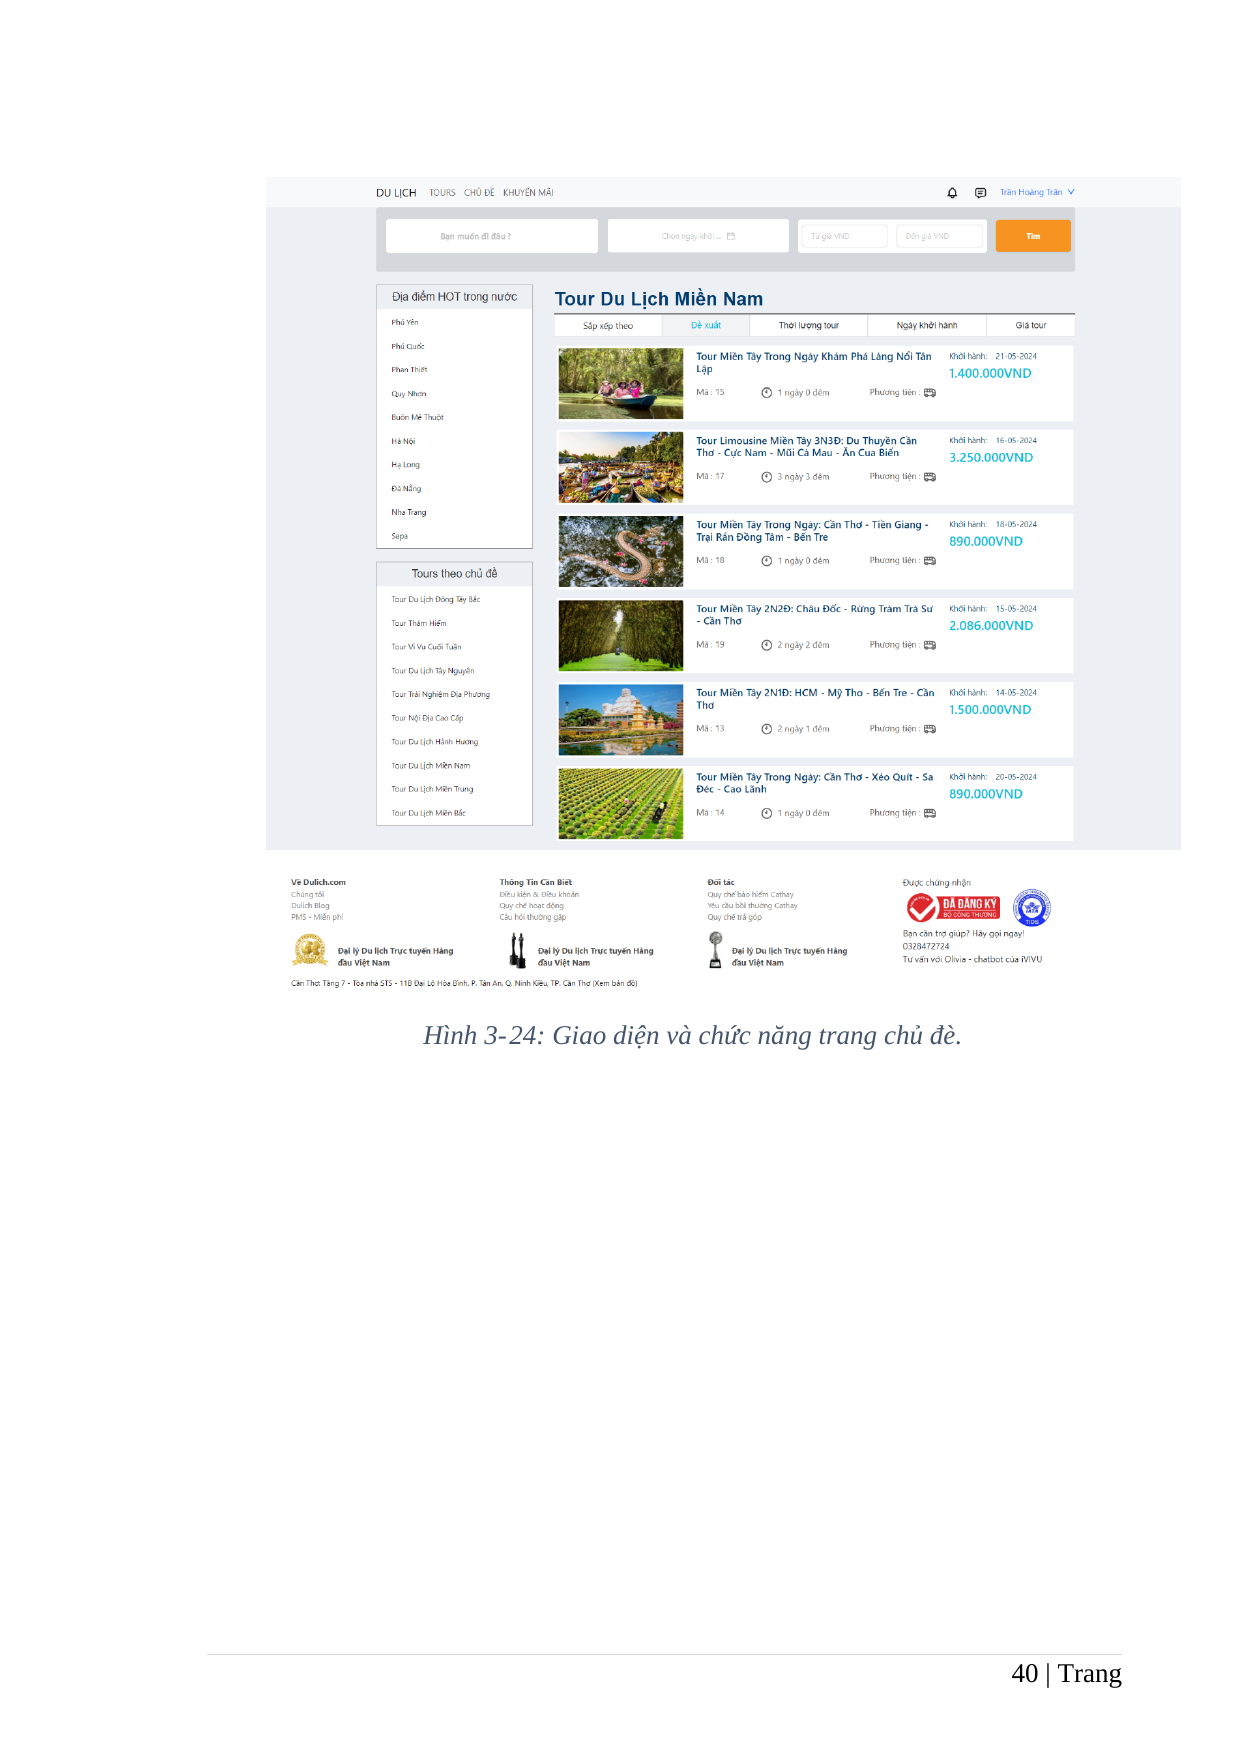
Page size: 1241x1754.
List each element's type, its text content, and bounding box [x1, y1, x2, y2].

picture [265, 177, 1182, 993]
